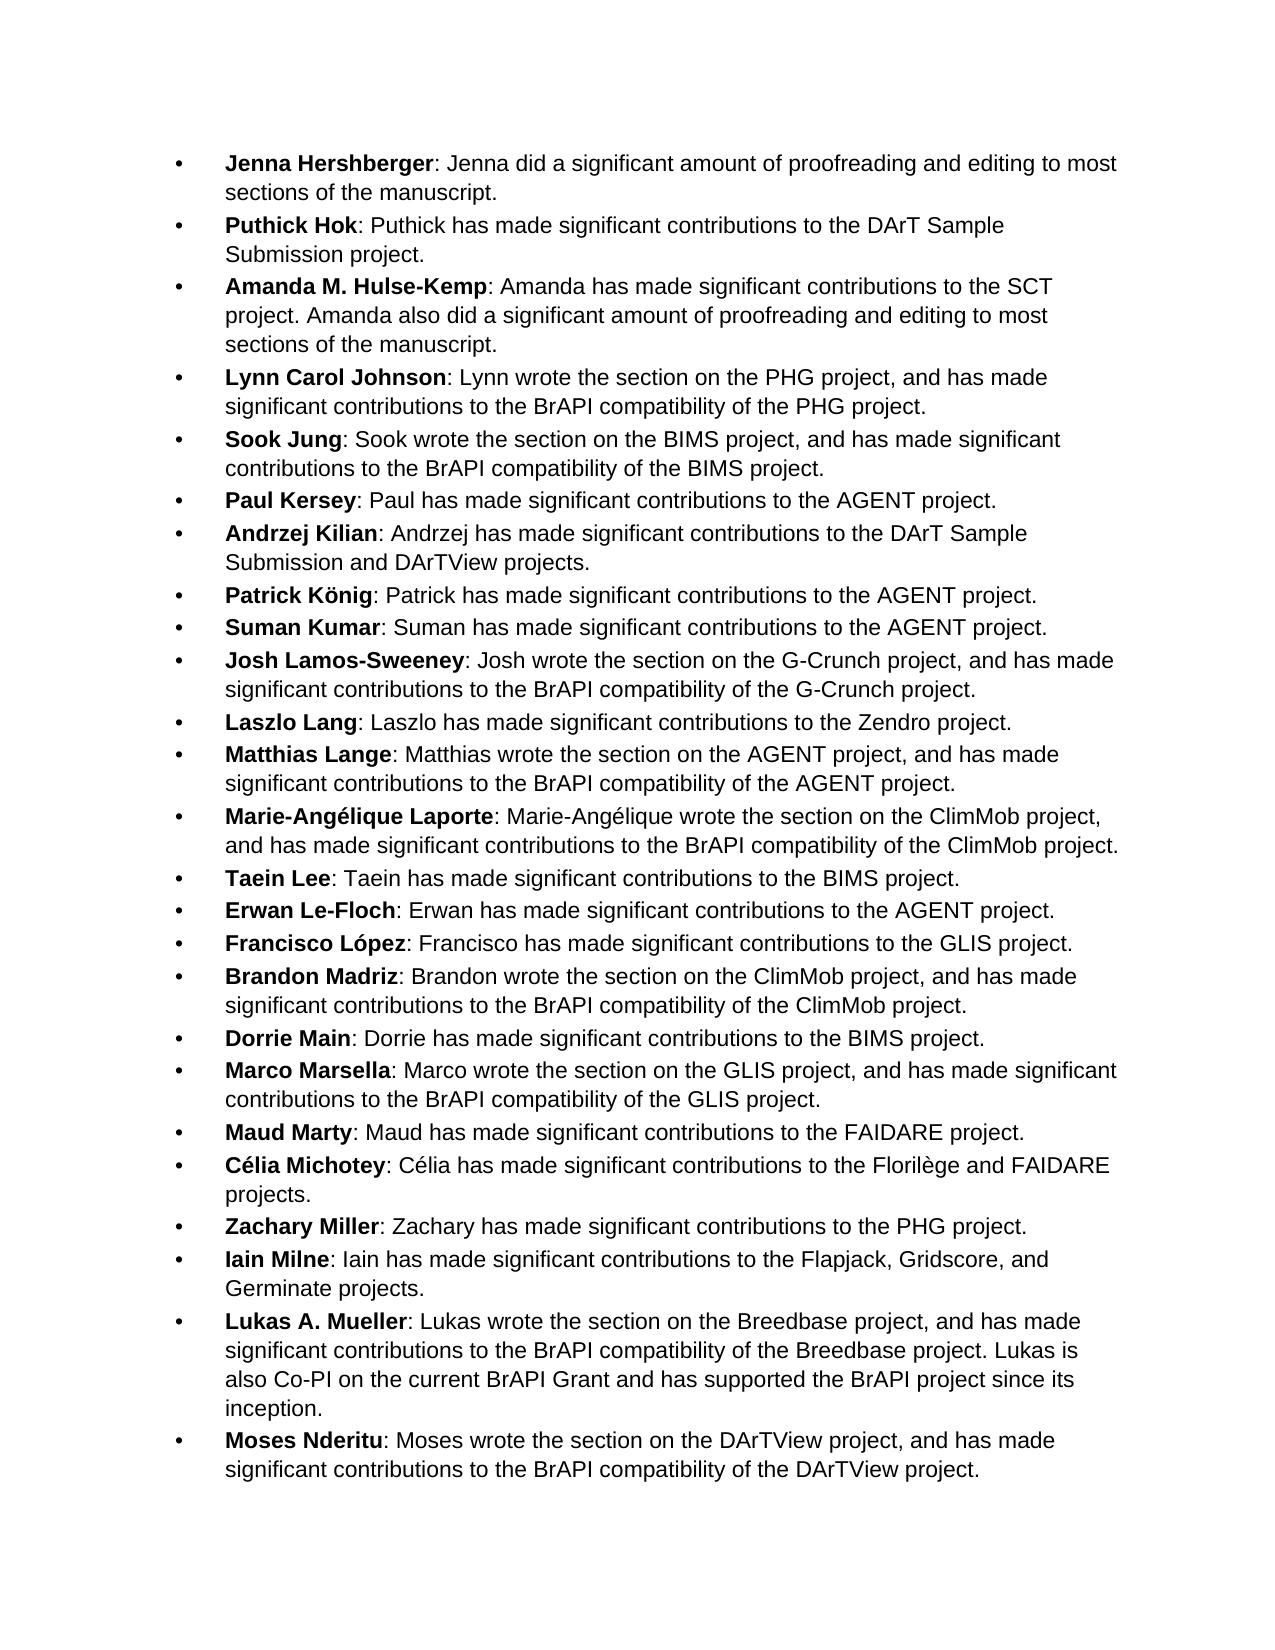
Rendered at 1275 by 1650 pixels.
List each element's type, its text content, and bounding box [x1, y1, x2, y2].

list Sook Jung: Sook wrote the section on the BIMS project, and has made significant contributions to the BrAPI compatibility of the BIMS project. [175, 426, 1125, 481]
list Josh Lamos-Sweeney: Josh wrote the section on the G-Crunch project, and has made significant contributions to the BrAPI compatibility of the G-Crunch project. [175, 647, 1125, 702]
list Célia Michotey: Célia has made significant contributions to the Florilège and FAIDARE projects. [175, 1152, 1125, 1207]
list Patrick König: Patrick has made significant contributions to the AGENT project. [175, 582, 1125, 608]
list Erwan Le-Floch: Erwan has made significant contributions to the AGENT project. [175, 897, 1125, 924]
list Amanda M. Hulse-Kemp: Amanda has made significant contributions to the SCT project. Amanda also did a significant amount of proofreading and editing to most sections of the manuscript. [175, 273, 1125, 358]
list Maud Marty: Maud has made significant contributions to the FAIDARE project. [175, 1119, 1125, 1145]
list Marco Marsella: Marco wrote the section on the GLIS project, and has made significant contributions to the BrAPI compatibility of the GLIS project. [175, 1057, 1125, 1113]
list Matthias Lange: Matthias wrote the section on the AGENT project, and has made significant contributions to the BrAPI compatibility of the AGENT project. [175, 741, 1125, 797]
list Francisco López: Francisco has made significant contributions to the GLIS project. [175, 930, 1125, 957]
list Dorrie Main: Dorrie has made significant contributions to the BIMS project. [175, 1024, 1125, 1051]
list Suman Kumar: Suman has made significant contributions to the AGENT project. [175, 614, 1125, 641]
list Andrzej Kilian: Andrzej has made significant contributions to the DArT Sample Submission and DArTView projects. [175, 520, 1125, 575]
list Zachary Miller: Zachary has made significant contributions to the PHG project. [175, 1213, 1125, 1240]
list Laszlo Lang: Laszlo has made significant contributions to the Zendro project. [175, 709, 1125, 735]
list Jenna Hershberger: Jenna did a significant amount of proofreading and editing to most sections of the manuscript. [175, 150, 1125, 205]
list Puthick Hok: Puthick has made significant contributions to the DArT Sample Submission project. [175, 212, 1125, 267]
list Lukas A. Mueller: Lukas wrote the section on the Breedbase project, and has made significant contributions to the BrAPI compatibility of the Breedbase project. Lukas is also Co-PI on the current BrAPI Grant and has supported the BrAPI project since its inception. [175, 1308, 1125, 1421]
list Taein Lee: Taein has made significant contributions to the BIMS project. [175, 865, 1125, 891]
list Paul Kersey: Paul has made significant contributions to the AGENT project. [175, 487, 1125, 514]
list Iain Milne: Iain has made significant contributions to the Flapjack, Gridscore, and Germinate projects. [175, 1246, 1125, 1301]
list Marie-Angélique Laporte: Marie-Angélique wrote the section on the ClimMob project, and has made significant contributions to the BrAPI compatibility of the ClimMob project. [175, 803, 1125, 858]
list Moses Nderitu: Moses wrote the section on the DArTView project, and has made significant contributions to the BrAPI compatibility of the DArTView project. [175, 1427, 1125, 1483]
list Lynn Carol Johnson: Lynn wrote the section on the PHG project, and has made significant contributions to the BrAPI compatibility of the PHG project. [175, 364, 1125, 419]
list Brandon Madriz: Brandon wrote the section on the ClimMob project, and has made significant contributions to the BrAPI compatibility of the ClimMob project. [175, 963, 1125, 1018]
